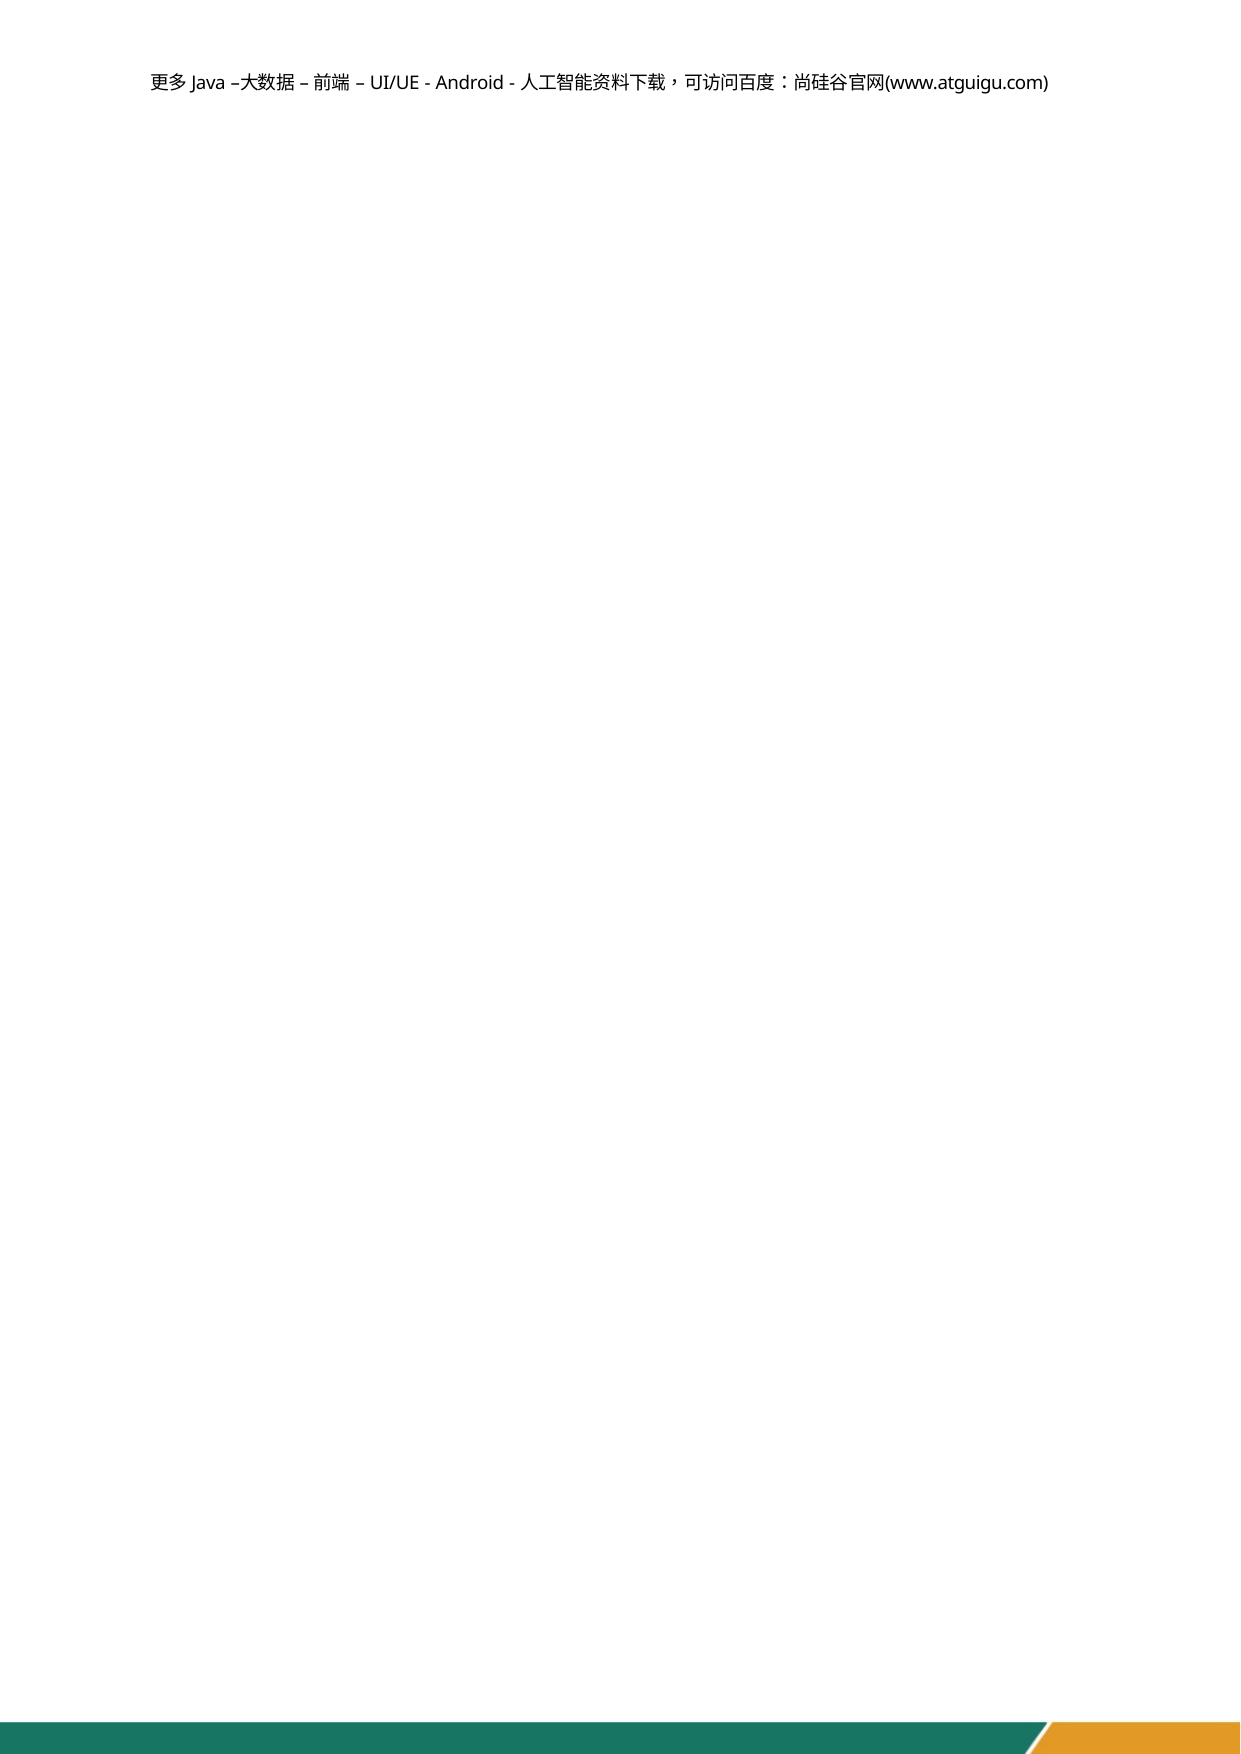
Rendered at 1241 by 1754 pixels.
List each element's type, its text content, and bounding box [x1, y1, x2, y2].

picture [0, 1720, 1241, 1754]
text 更多Java –大数据 – 前端 – UI/UE - Android - 人工智能资料下载，可访问百度：尚硅谷官网(www.atguigu.com) [150, 70, 1097, 94]
